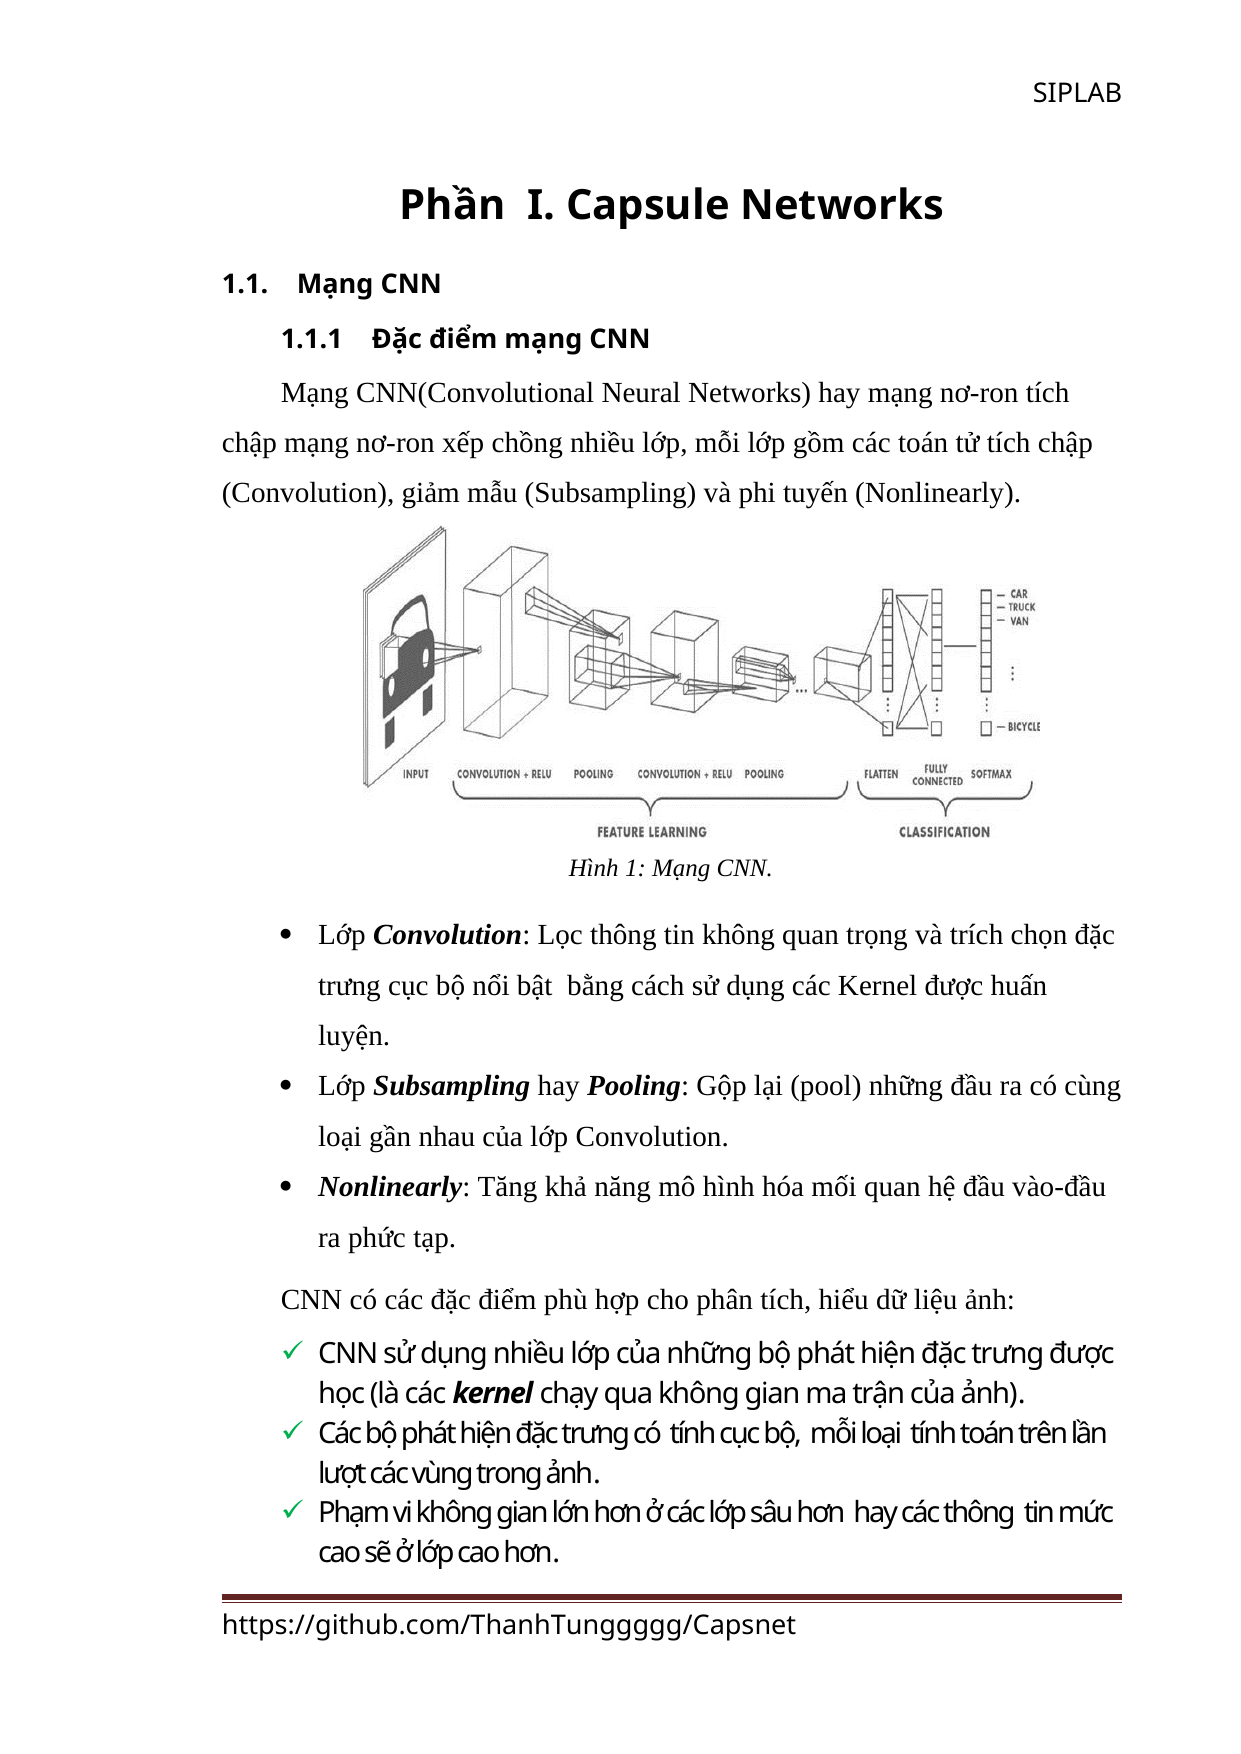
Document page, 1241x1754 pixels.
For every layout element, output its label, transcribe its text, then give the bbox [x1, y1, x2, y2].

text Mạng CNN(Convolutional Neural Networks) hay mạng nơ-ron tích chập mạng nơ-ron xếp chồng nhiều lớp, mỗi lớp gồm các toán tử tích chập (Convolution), giảm mẫu (Subsampling) và phi tuyến (Nonlinearly). [222, 375, 1122, 509]
list Lớp Convolution: Lọc thông tin không quan trọng và trích chọn đặc trưng cục bộ nổi bật bằng cách sử dụng các Kernel được huấn luyện. [281, 917, 1122, 1052]
list Phạm vi không gian lớn hơn ở các lớp sâu hơn hay các thông tin mức cao sẽ ở lớp cao hơn. [281, 1492, 1122, 1571]
list Các bộ phát hiện đặc trưng có tính cục bộ, mỗi loại tính toán trên lần lượt các vùng trong ảnh. [281, 1412, 1122, 1492]
text CNN có các đặc điểm phù hợp cho phân tích, hiểu dữ liệu ảnh: [222, 1282, 1122, 1316]
list CNN sử dụng nhiều lớp của những bộ phát hiện đặc trưng được học (là các kernel chạy qua không gian ma trận của ảnh). [281, 1333, 1122, 1412]
picture [362, 525, 1040, 838]
subtitle Đặc điểm mạng CNN [281, 319, 1122, 356]
text Hình 1: Mạng CNN. [222, 853, 1122, 882]
list Nonlinearly: Tăng khả năng mô hình hóa mối quan hệ đầu vào-đầu ra phức tạp. [281, 1169, 1122, 1253]
subtitle Phần I. Capsule Networks [222, 175, 1122, 232]
subtitle Mạng CNN [222, 264, 1122, 301]
list Lớp Subsampling hay Pooling: Gộp lại (pool) những đầu ra có cùng loại gần nhau của lớp Convolution. [281, 1068, 1122, 1152]
